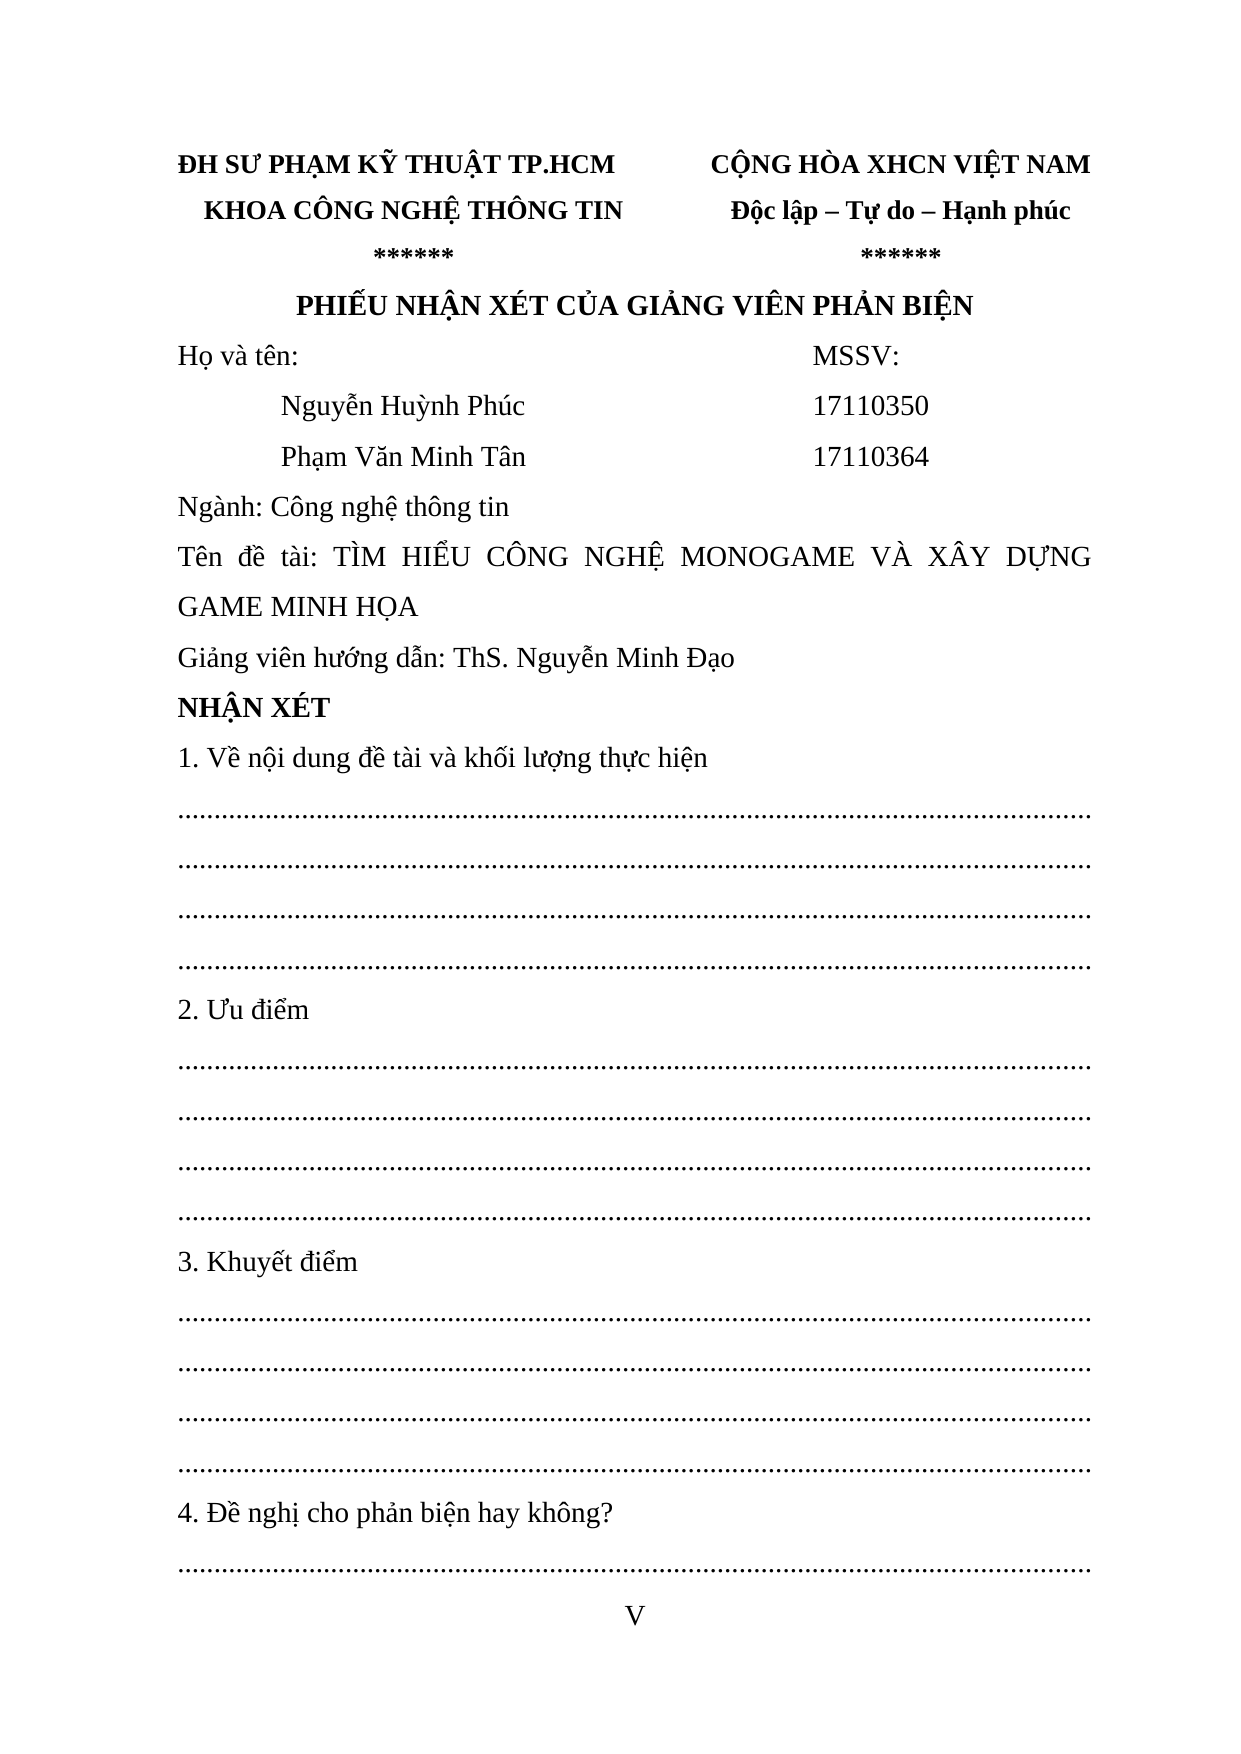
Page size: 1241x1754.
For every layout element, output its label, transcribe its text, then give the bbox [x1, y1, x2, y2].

text 4. Đề nghị cho phản biện hay không? [177, 1495, 1092, 1529]
text NHẬN XÉT [177, 690, 1092, 724]
text Họ và tên: MSSV: [177, 338, 1092, 372]
text Phạm Văn Minh Tân 17110364 [177, 439, 1092, 472]
text Ngành: Công nghệ thông tin [177, 489, 1092, 522]
text Nguyễn Huỳnh Phúc 17110350 [177, 388, 1092, 422]
text Giảng viên hướng dẫn: ThS. Nguyễn Minh Đạo [177, 640, 1092, 673]
text Tên đề tài: TÌM HIỂU CÔNG NGHỆ MONOGAME VÀ XÂY DỰNG GAME MINH HỌA [177, 539, 1092, 623]
text 3. Khuyết điểm [177, 1244, 1092, 1277]
text ****** ****** [177, 241, 1092, 272]
text 2. Ưu điểm [177, 992, 1092, 1026]
text ĐH SƯ PHẠM KỸ THUẬT TP.HCM CỘNG HÒA XHCN VIỆT NAM [177, 148, 1092, 179]
text 1. Về nội dung đề tài và khối lượng thực hiện [177, 741, 1092, 774]
text KHOA CÔNG NGHỆ THÔNG TIN Độc lập – Tự do – Hạnh phúc [177, 194, 1092, 226]
text PHIẾU NHẬN XÉT CỦA GIẢNG VIÊN PHẢN BIỆN [177, 288, 1092, 321]
